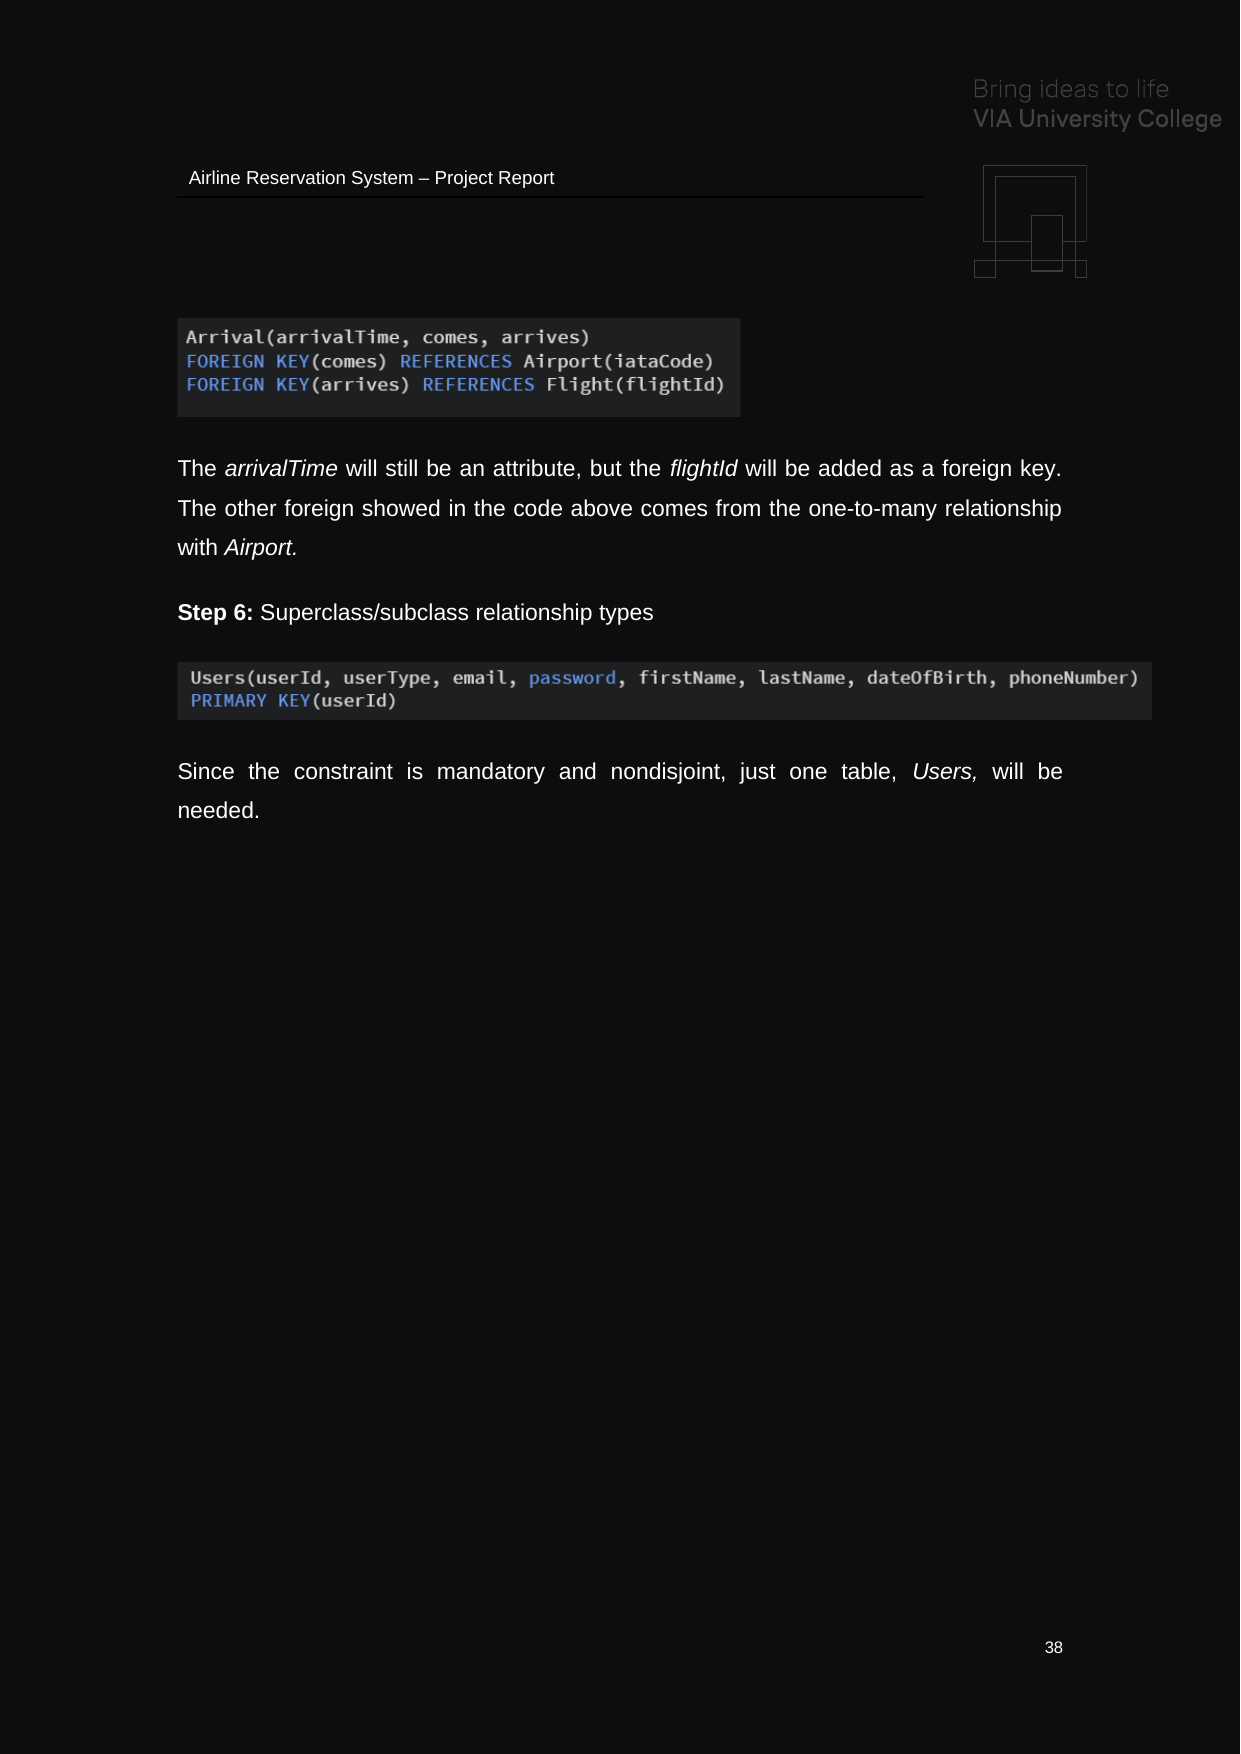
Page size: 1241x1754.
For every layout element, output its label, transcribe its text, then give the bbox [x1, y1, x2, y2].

text Since the constraint is mandatory and nondisjoint, just one table, Users, will be needed. [177, 758, 1063, 823]
text Step 6: Superclass/subclass relationship types [177, 598, 1063, 625]
picture [177, 318, 741, 417]
text The arrivalTime will still be an attribute, but the flightId will be added as a foreign key. The other foreign showed in the code above comes from the one-to-many relationship with Airport. [177, 455, 1063, 560]
picture [177, 662, 1153, 720]
